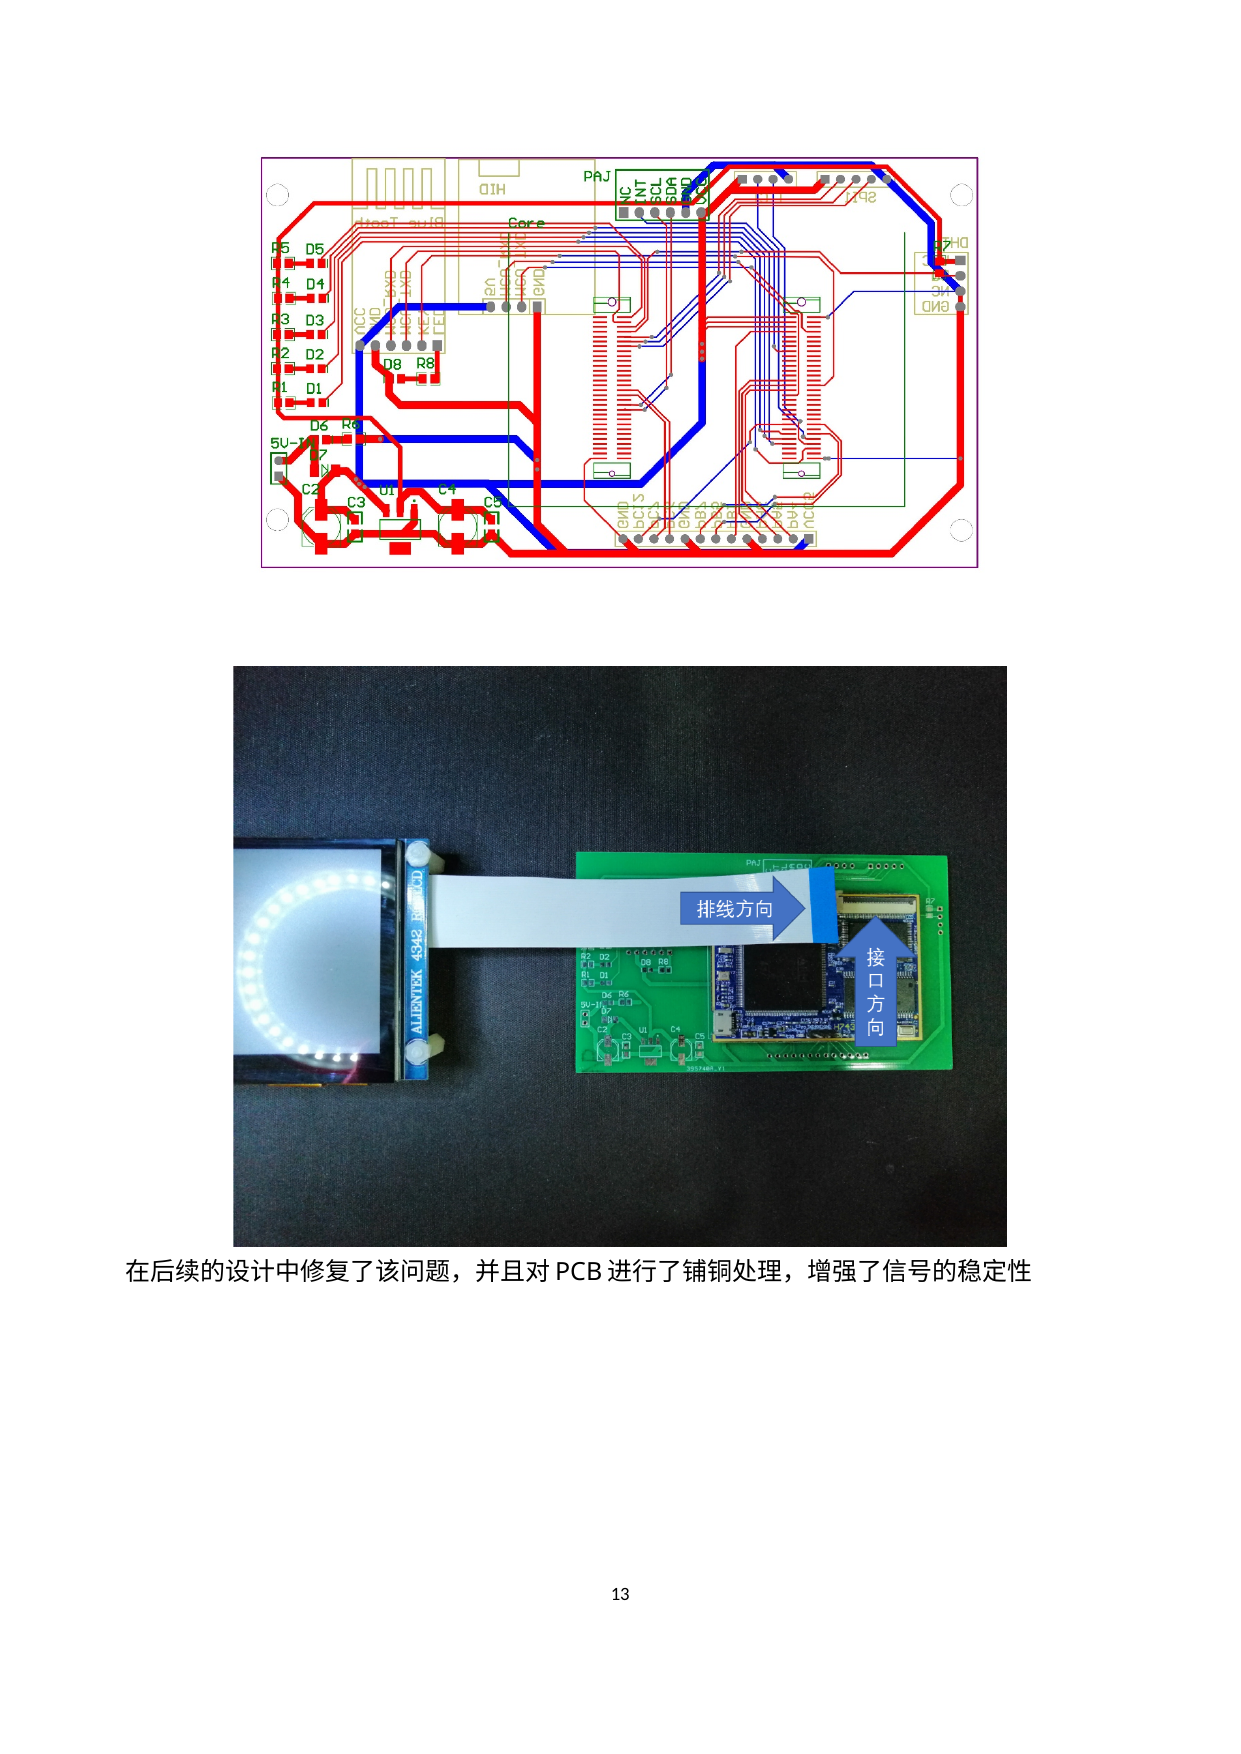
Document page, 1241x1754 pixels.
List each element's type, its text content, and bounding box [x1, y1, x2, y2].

text 在后续的设计中修复了该问题，并且对PCB进行了铺铜处理，增强了信号的稳定性 [75, 1251, 1165, 1287]
picture [233, 666, 1007, 1247]
picture [255, 81, 985, 645]
